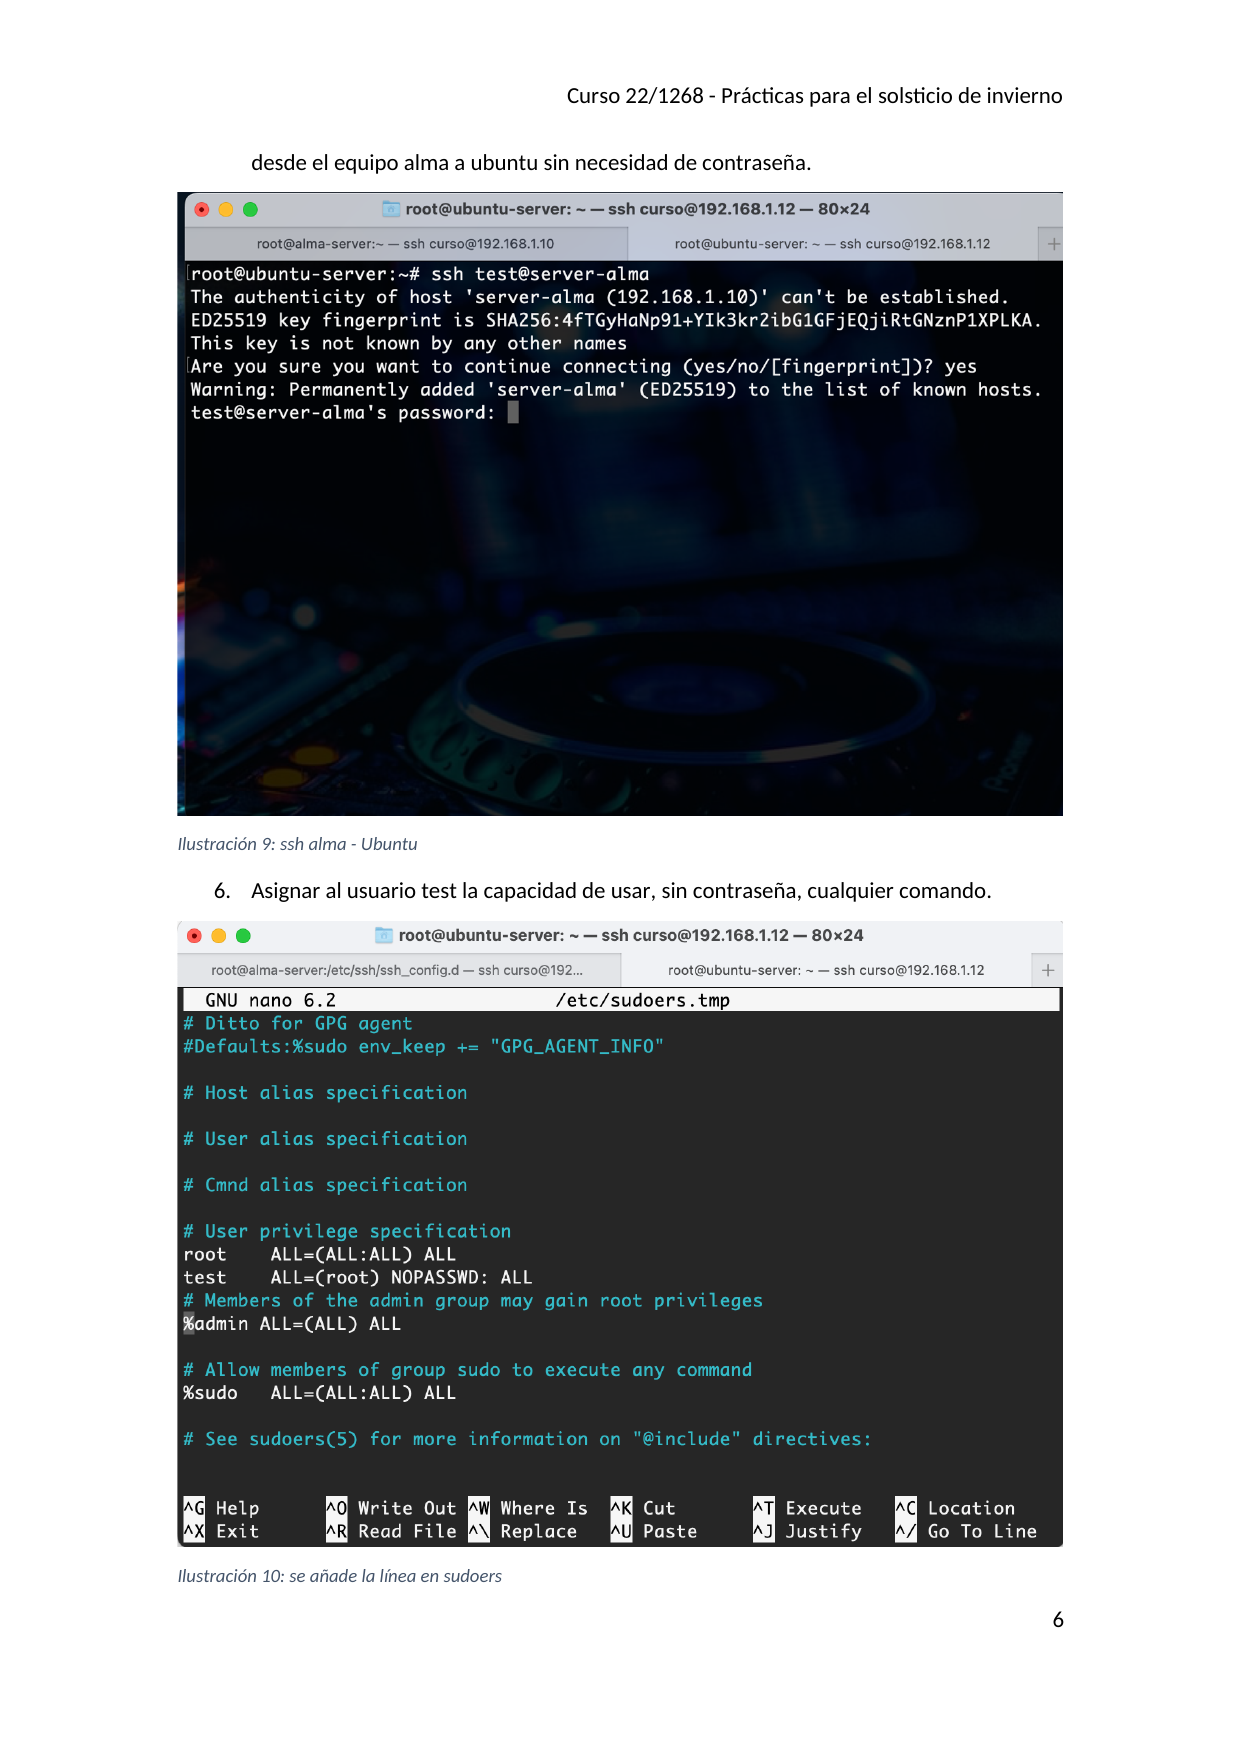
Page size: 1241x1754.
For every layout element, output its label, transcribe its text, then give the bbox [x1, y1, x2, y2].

text Ilustración 9: ssh alma - Ubuntu [177, 832, 1063, 855]
text desde el equipo alma a ubuntu sin necesidad de contraseña. [251, 148, 1063, 176]
picture [177, 921, 1063, 1547]
text Ilustración 10: se añade la línea en sudoers [177, 1564, 1063, 1587]
picture [177, 192, 1063, 816]
list Asignar al usuario test la capacidad de usar, sin contraseña, cualquier comando. [213, 876, 1063, 904]
